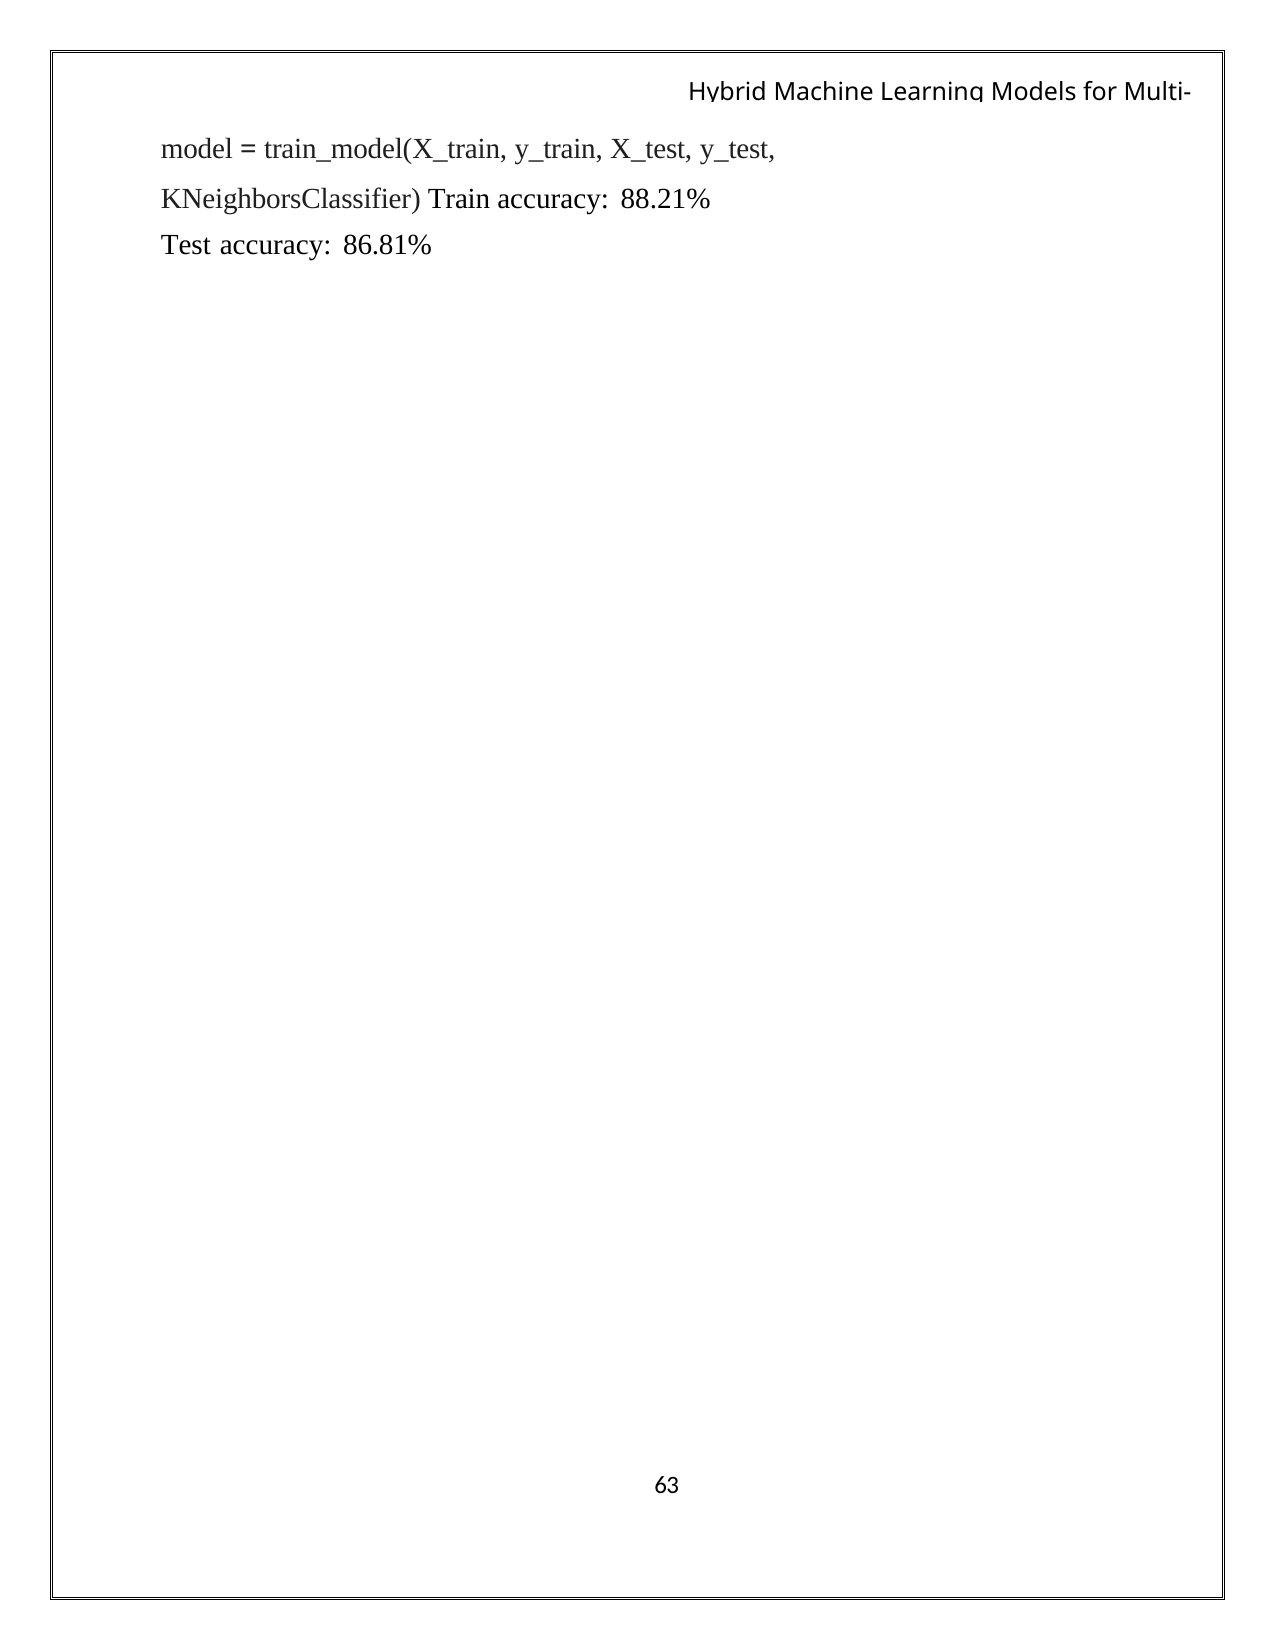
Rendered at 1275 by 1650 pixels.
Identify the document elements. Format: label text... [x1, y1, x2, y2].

text model = train_model(X_train, y_train, X_test, y_test, KNeighborsClassifier) Train accuracy: 88.21% [161, 131, 1020, 215]
text Test accuracy: 86.81% [161, 232, 1186, 260]
